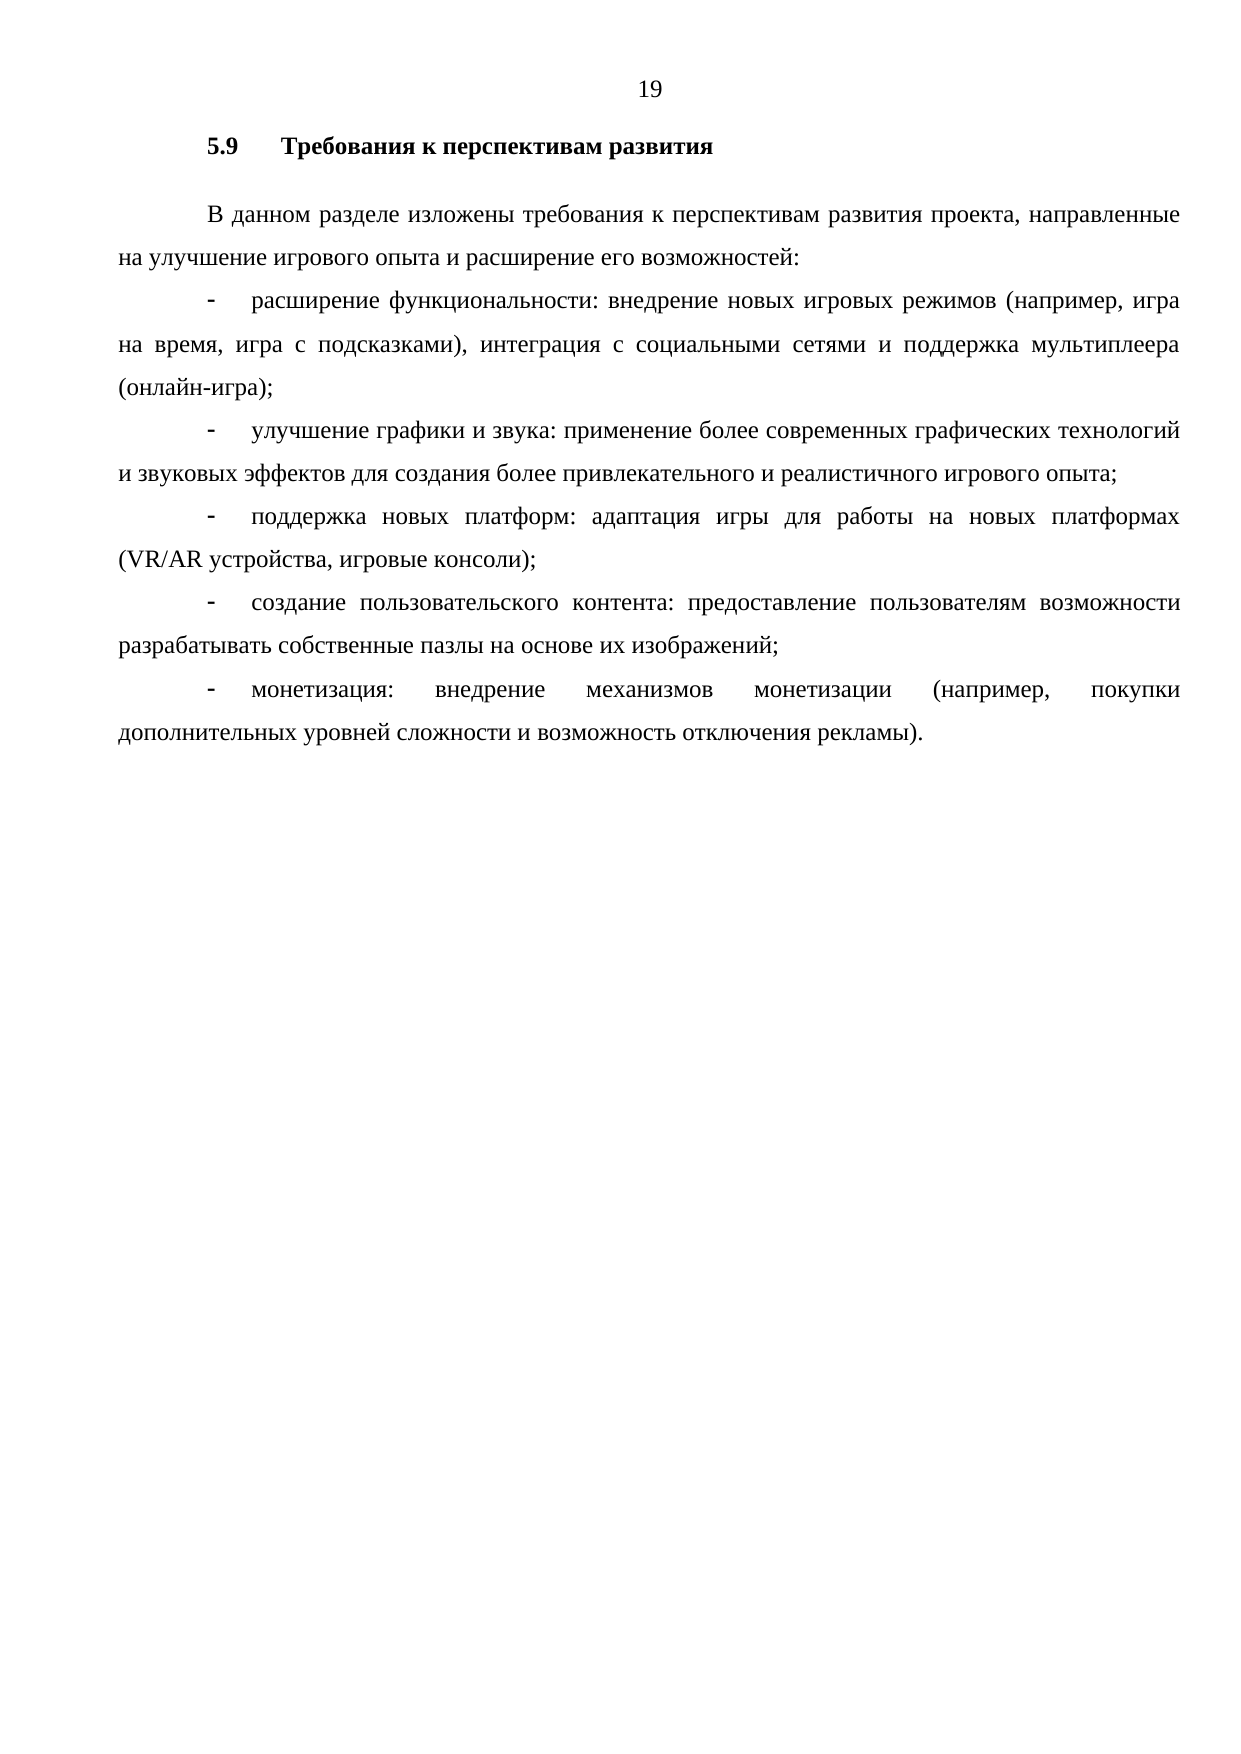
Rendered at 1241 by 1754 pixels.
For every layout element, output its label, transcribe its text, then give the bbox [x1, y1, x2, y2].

list монетизация: внедрение механизмов монетизации (например, покупки дополнительных уровней сложности и возможность отключения рекламы). [118, 674, 1181, 746]
text В данном разделе изложены требования к перспективам развития проекта, направленные на улучшение игрового опыта и расширение его возможностей: [118, 199, 1181, 271]
list поддержка новых платформ: адаптация игры для работы на новых платформах (VR/AR устройства, игровые консоли); [118, 501, 1181, 573]
list расширение функциональности: внедрение новых игровых режимов (например, игра на время, игра с подсказками), интеграция с социальными сетями и поддержка мультиплеера (онлайн-игра); [118, 286, 1181, 401]
list улучшение графики и звука: применение более современных графических технологий и звуковых эффектов для создания более привлекательного и реалистичного игрового опыта; [118, 415, 1181, 487]
subtitle Требования к перспективам развития [118, 131, 1181, 160]
list создание пользовательского контента: предоставление пользователям возможности разрабатывать собственные пазлы на основе их изображений; [118, 587, 1181, 659]
